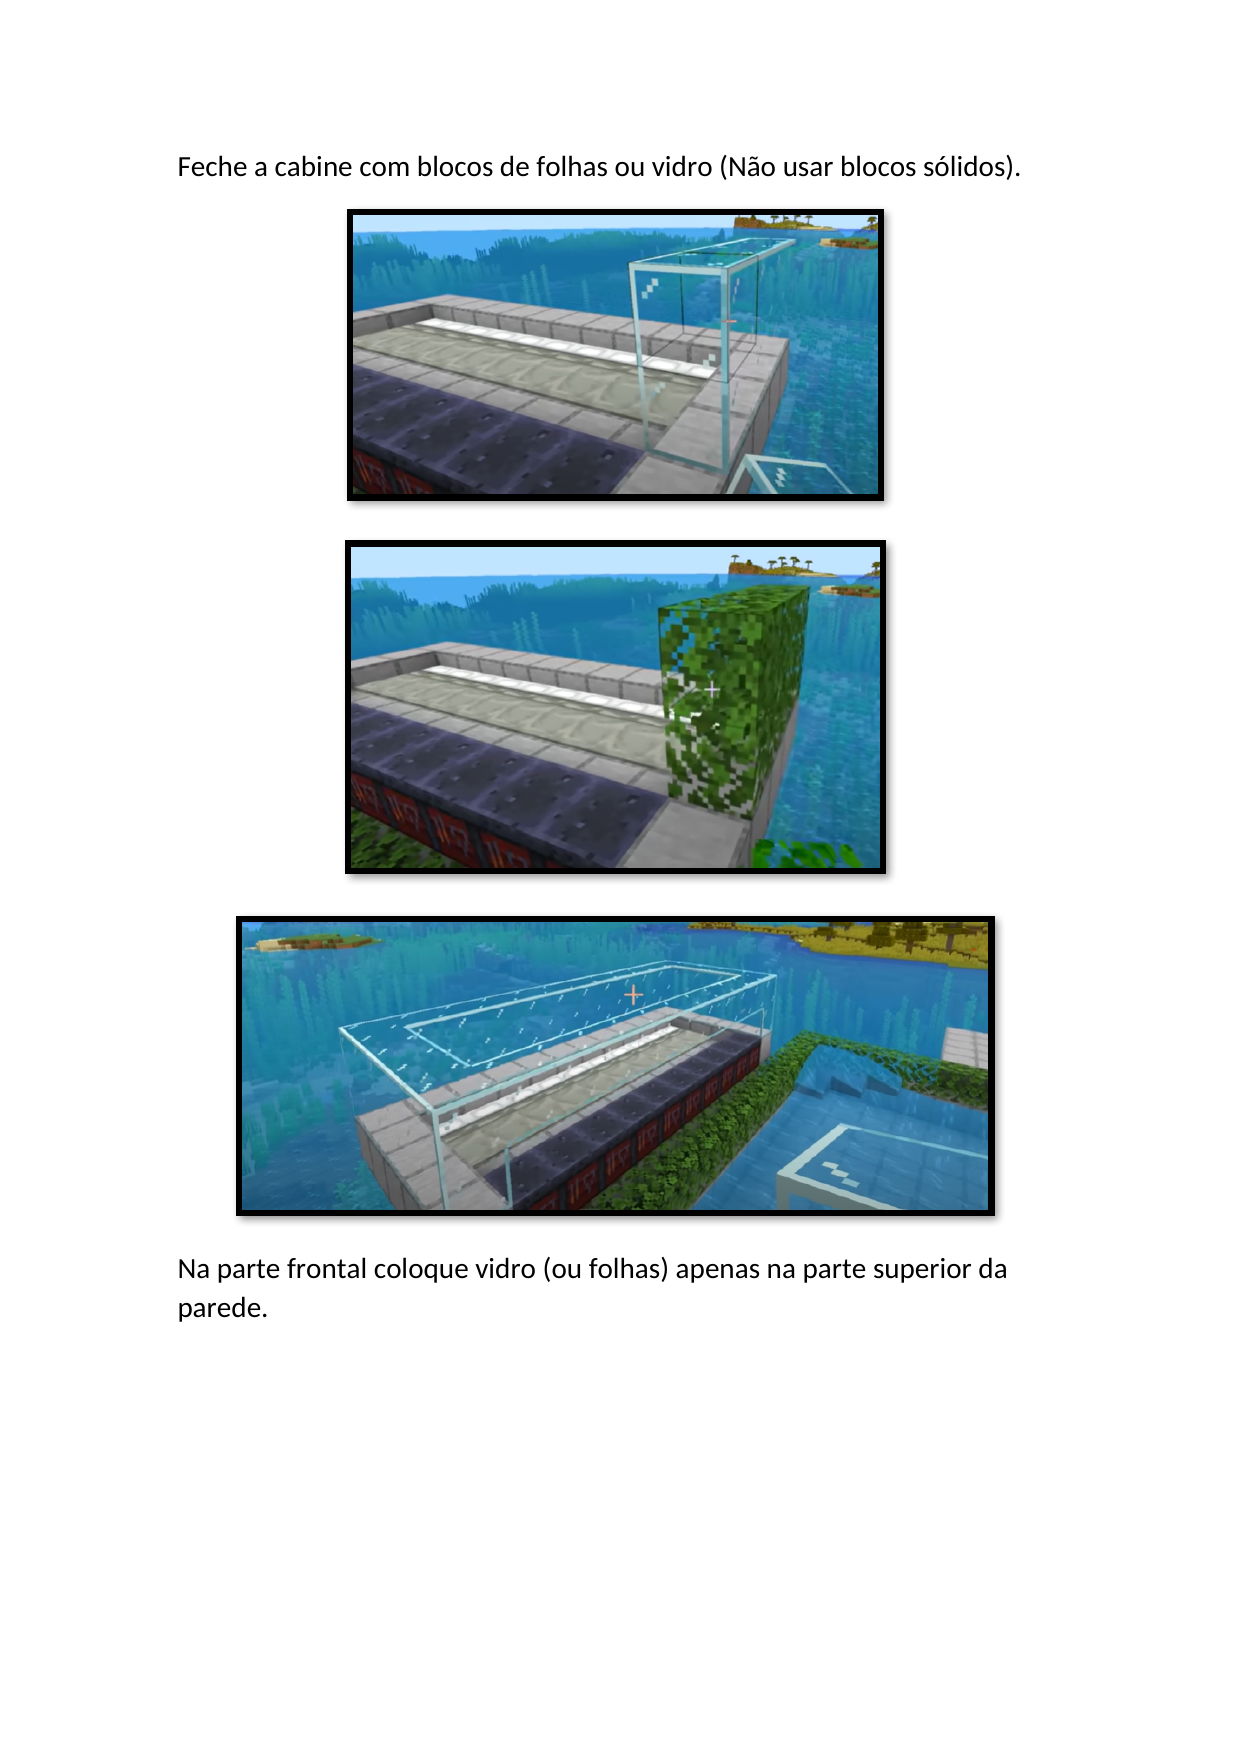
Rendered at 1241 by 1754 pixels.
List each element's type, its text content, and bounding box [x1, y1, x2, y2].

text Na parte frontal coloque vidro (ou folhas) apenas na parte superior da parede. [177, 1250, 1063, 1324]
text Feche a cabine com blocos de folhas ou vidro (Não usar blocos sólidos). [177, 148, 1063, 183]
picture [353, 215, 878, 494]
picture [242, 922, 988, 1210]
picture [351, 547, 880, 868]
